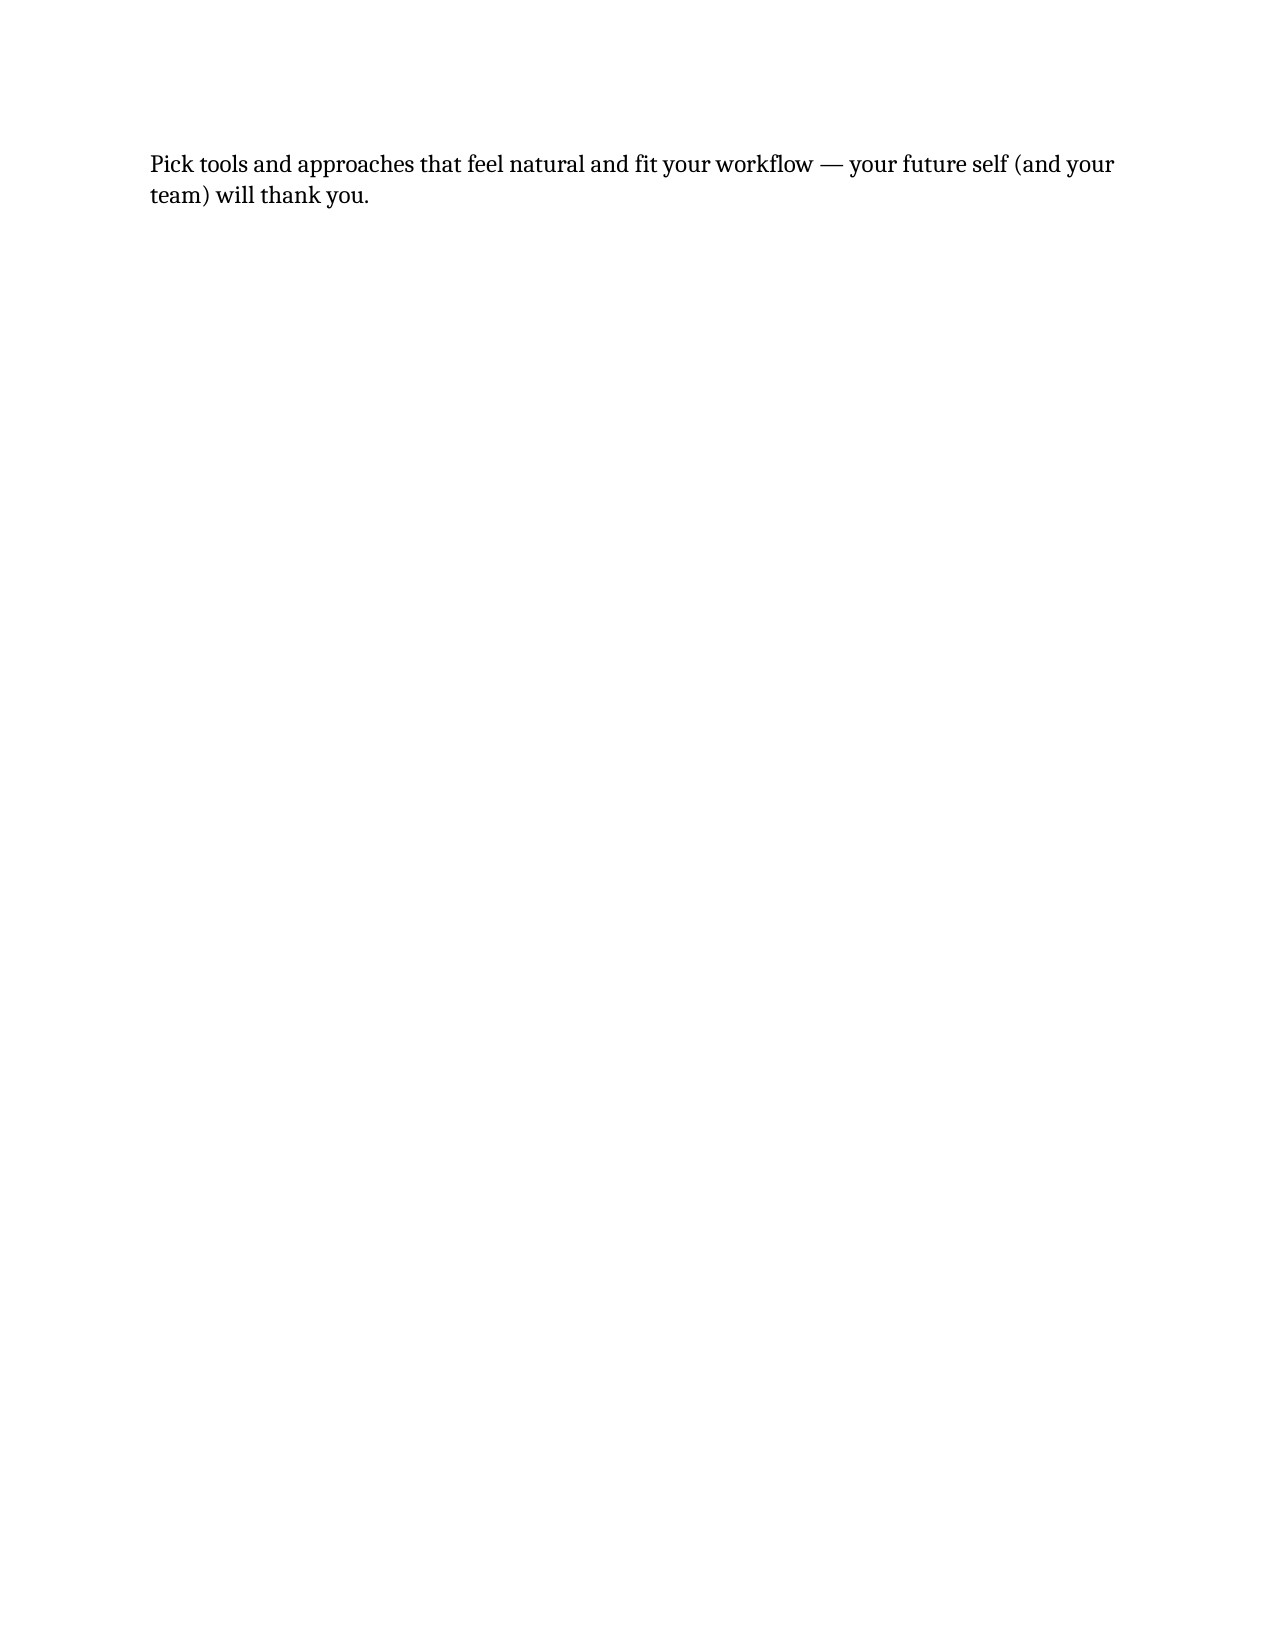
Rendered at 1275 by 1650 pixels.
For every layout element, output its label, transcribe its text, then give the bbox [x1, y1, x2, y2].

text Pick tools and approaches that feel natural and fit your workflow — your future self (and your team) will thank you. [150, 150, 1125, 210]
